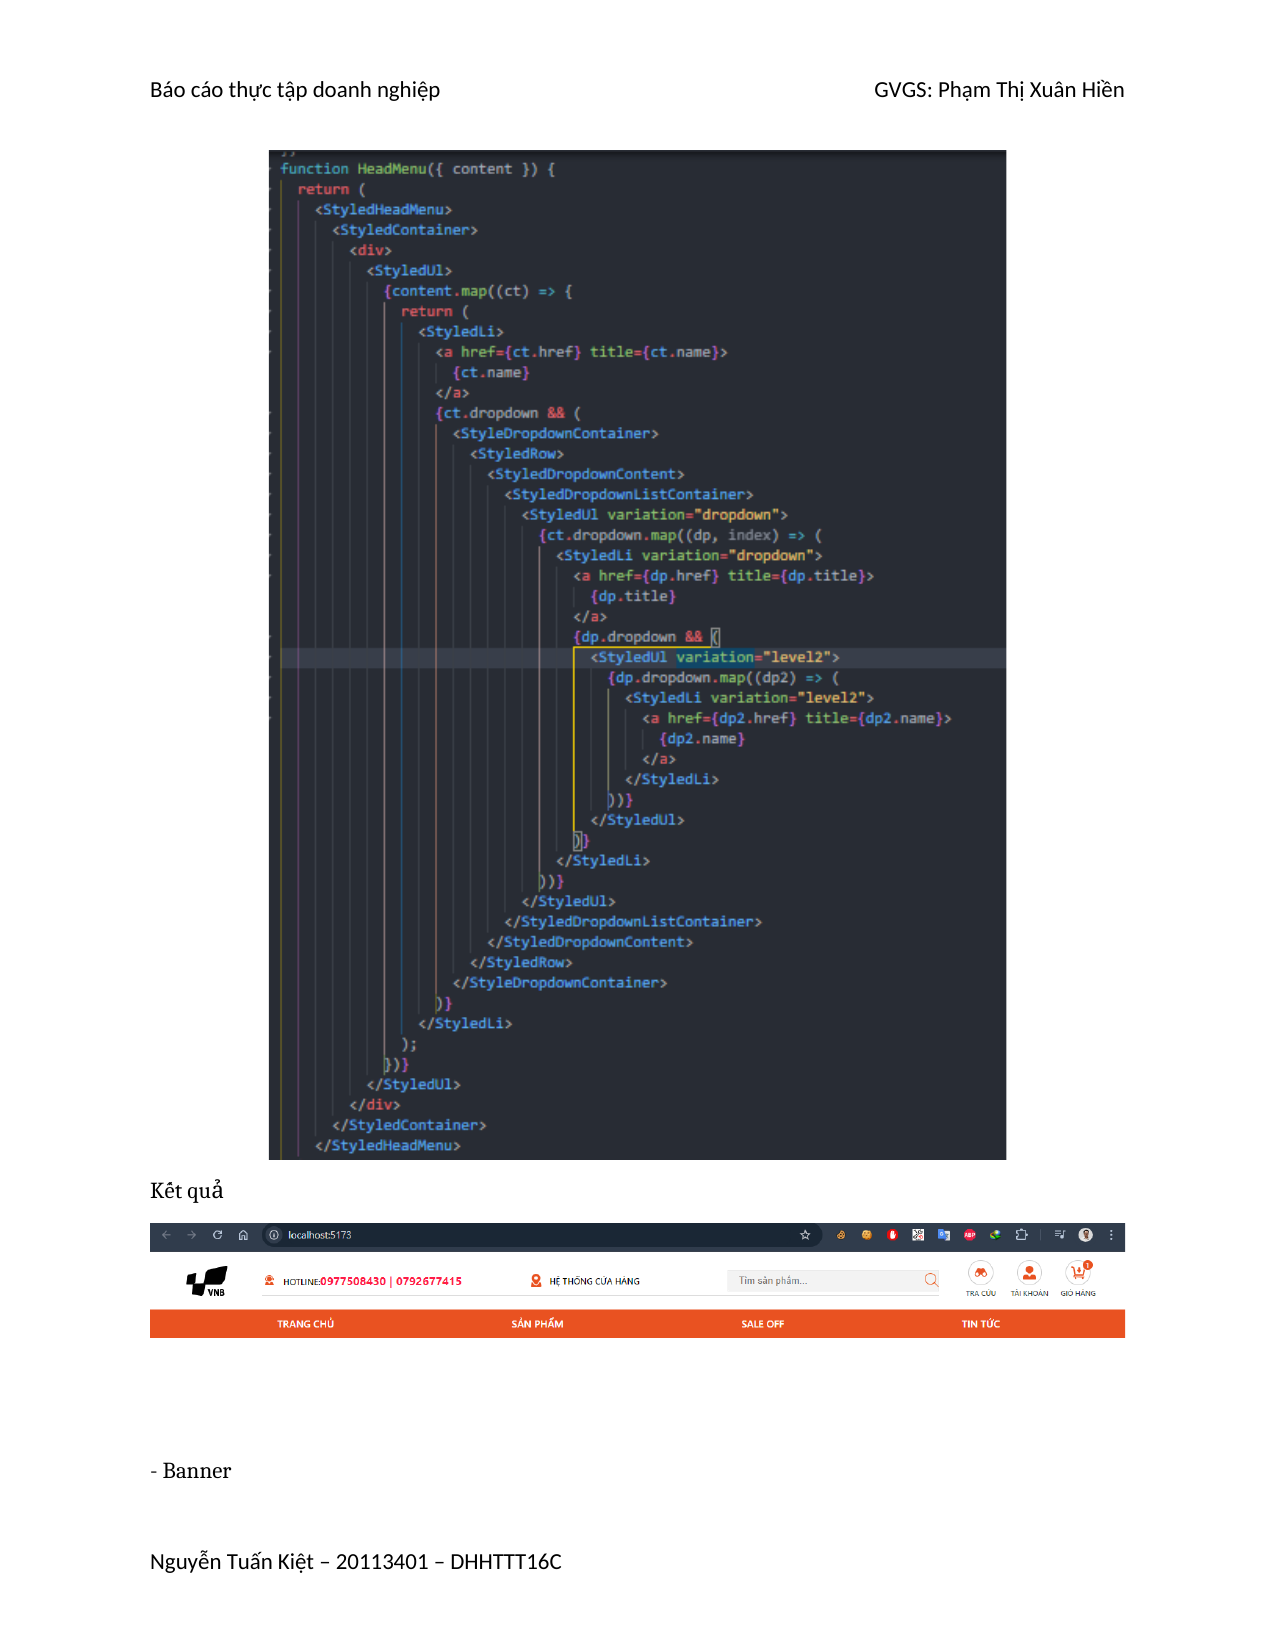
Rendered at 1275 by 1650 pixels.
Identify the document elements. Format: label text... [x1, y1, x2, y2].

text - Banner [150, 1458, 1125, 1484]
picture [150, 1223, 1125, 1440]
text Kết quả [150, 1178, 1125, 1205]
picture [268, 150, 1007, 1160]
